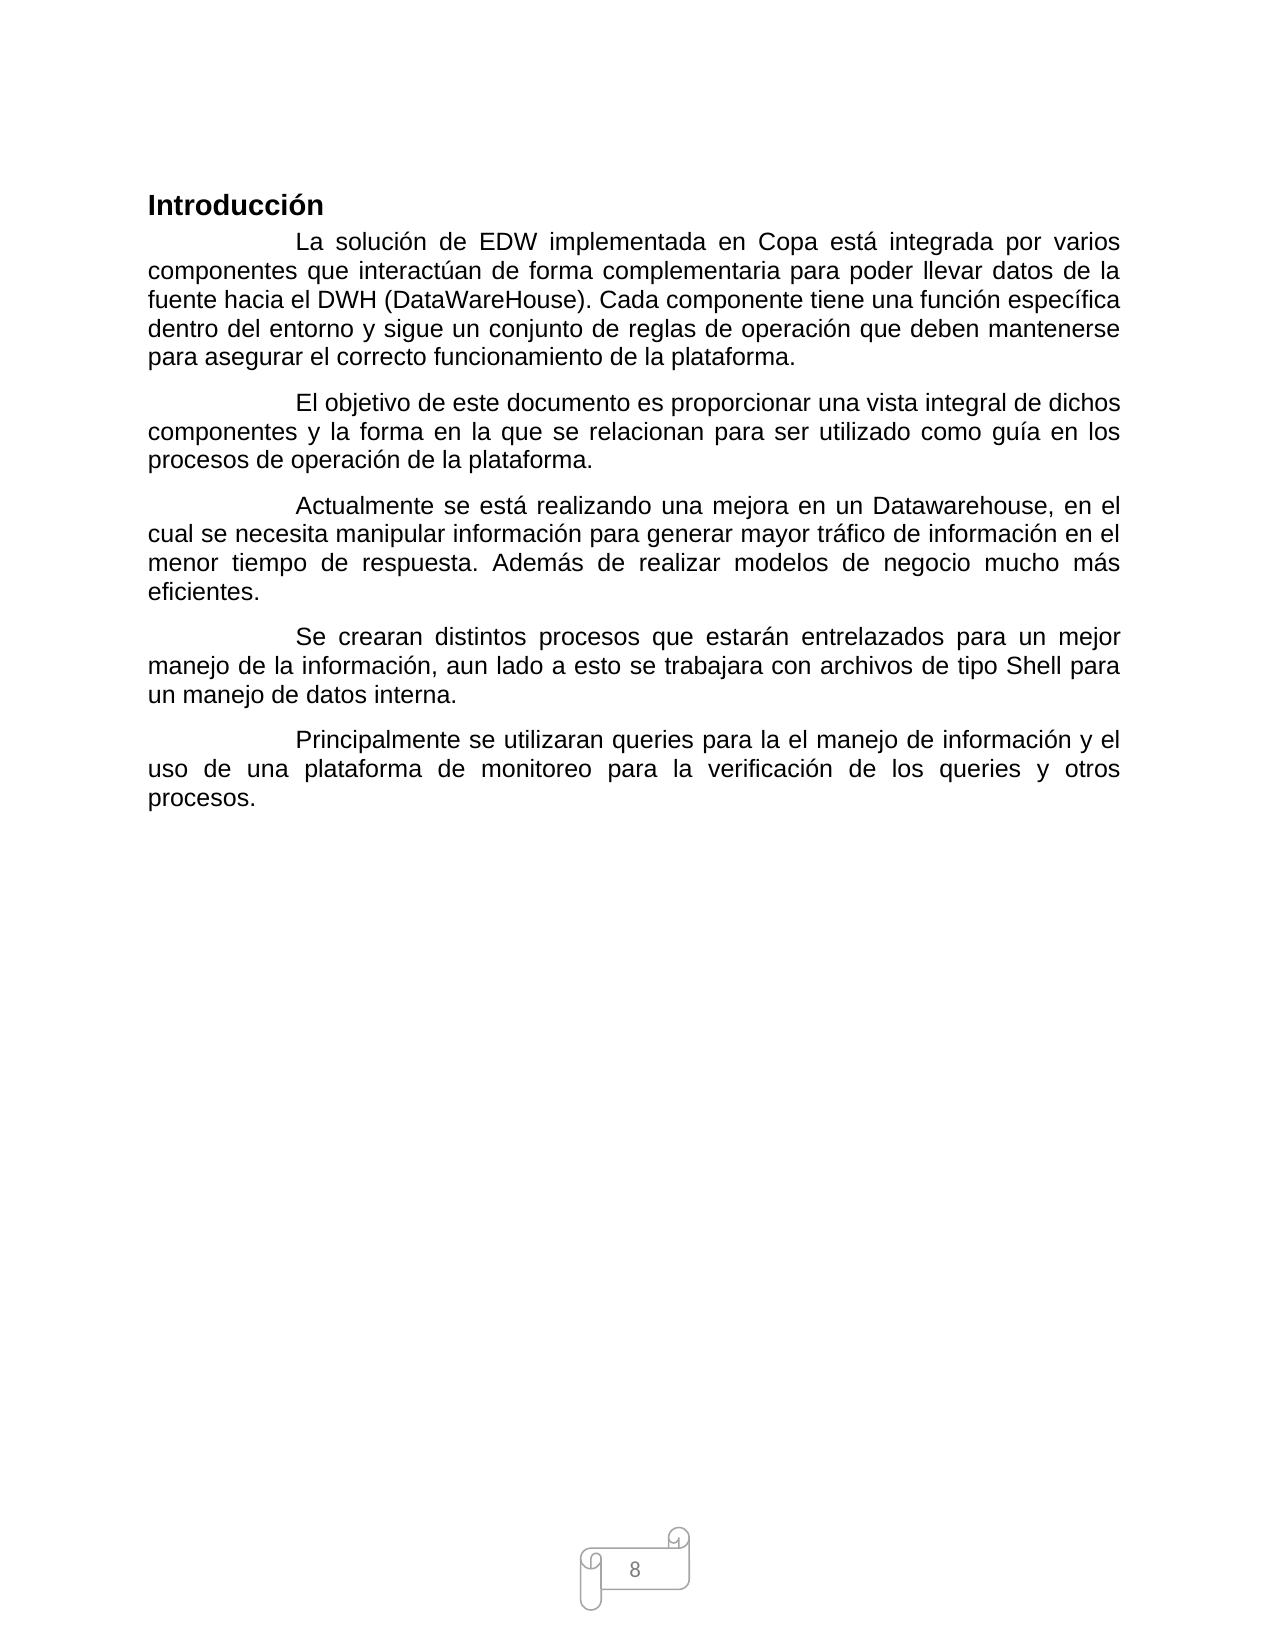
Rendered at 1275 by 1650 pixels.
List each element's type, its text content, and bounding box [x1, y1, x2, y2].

subtitle Introducción [148, 187, 1122, 221]
text El objetivo de este documento es proporcionar una vista integral de dichos componentes y la forma en la que se relacionan para ser utilizado como guía en los procesos de operación de la plataforma. [148, 388, 1122, 474]
text Principalmente se utilizaran queries para la el manejo de información y el uso de una plataforma de monitoreo para la verificación de los queries y otros procesos. [148, 725, 1122, 811]
text Se crearan distintos procesos que estarán entrelazados para un mejor manejo de la información, aun lado a esto se trabajara con archivos de tipo Shell para un manejo de datos interna. [148, 622, 1122, 708]
text Actualmente se está realizando una mejora en un Datawarehouse, en el cual se necesita manipular información para generar mayor tráfico de información en el menor tiempo de respuesta. Además de realizar modelos de negocio mucho más eficientes. [148, 491, 1122, 606]
text La solución de EDW implementada en Copa está integrada por varios componentes que interactúan de forma complementaria para poder llevar datos de la fuente hacia el DWH (DataWareHouse). Cada componente tiene una función específica dentro del entorno y sigue un conjunto de reglas de operación que deben mantenerse para asegurar el correcto funcionamiento de la plataforma. [148, 227, 1122, 371]
